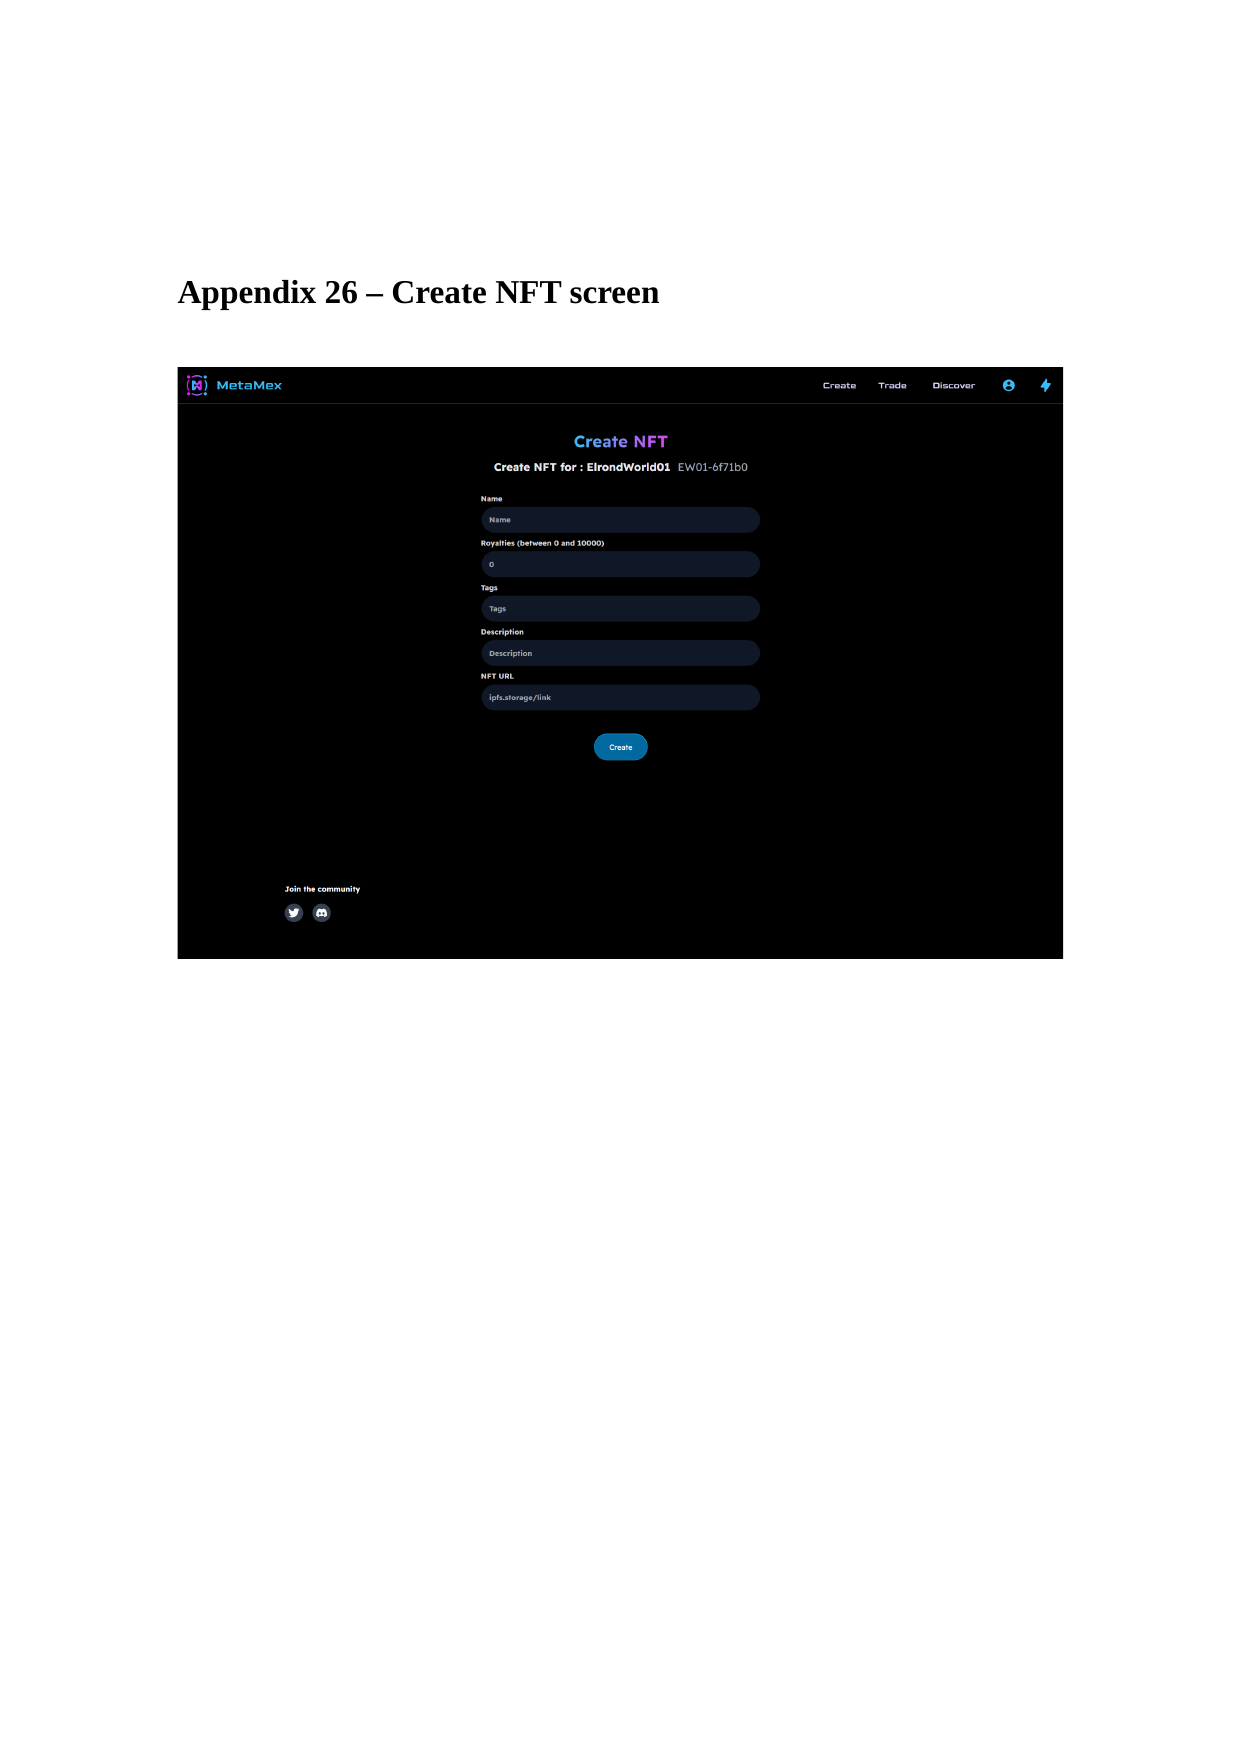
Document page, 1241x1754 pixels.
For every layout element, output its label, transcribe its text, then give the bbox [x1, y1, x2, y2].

picture [177, 367, 1064, 402]
picture [177, 405, 1064, 959]
subtitle Appendix 26 – Create NFT screen [177, 273, 1063, 311]
